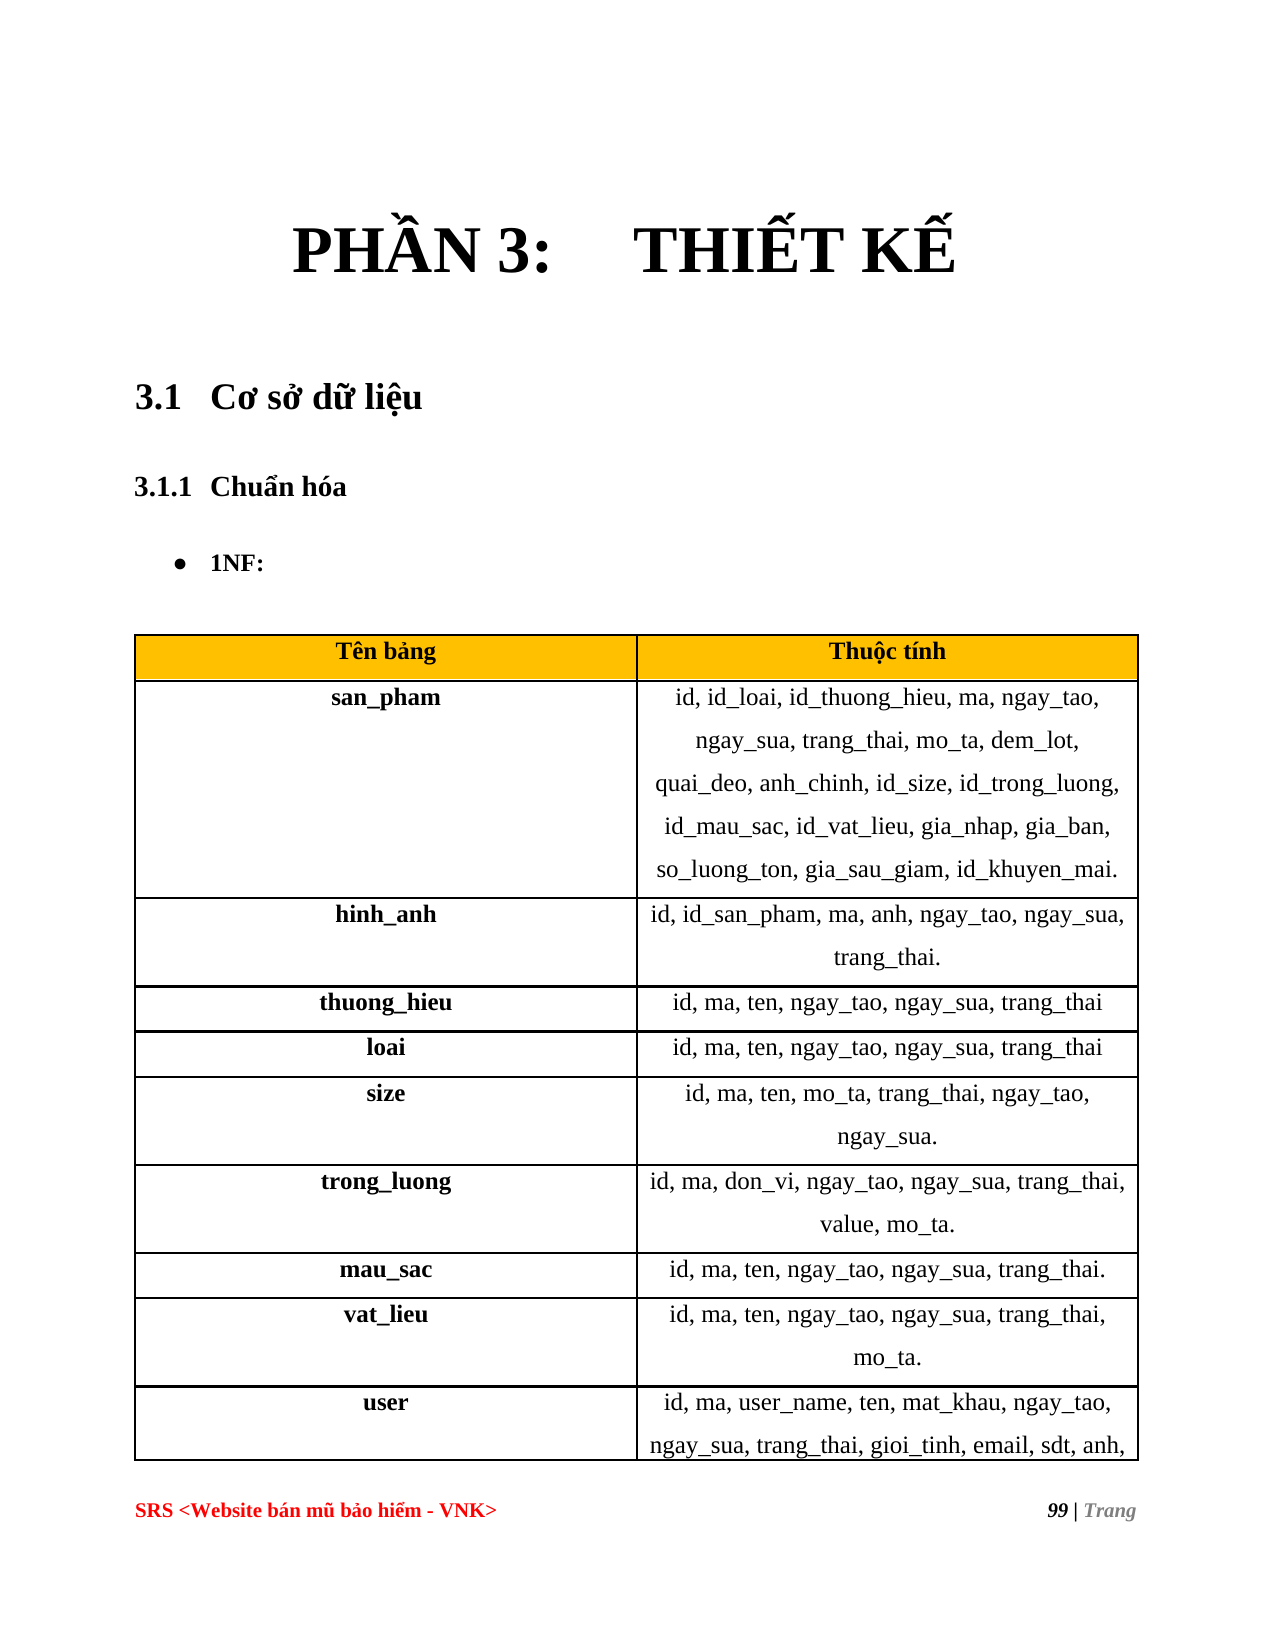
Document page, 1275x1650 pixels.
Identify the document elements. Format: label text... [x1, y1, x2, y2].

table_cell id, ma, ten, mo_ta, trang_thai, ngay_tao, ngay_sua. [638, 1078, 1137, 1164]
table_cell mau_sac [136, 1254, 636, 1297]
table_cell id, id_loai, id_thuong_hieu, ma, ngay_tao, ngay_sua, trang_thai, mo_ta, dem_lot, quai_deo, anh_chinh, id_size, id_trong_luong, id_mau_sac, id_vat_lieu, gia_nhap, gia_ban, so_luong_ton, gia_sau_giam, id_khuyen_mai. [638, 682, 1137, 897]
table_header Tên bảng [136, 636, 636, 679]
table_cell san_pham [136, 682, 636, 897]
table_cell id, ma, ten, ngay_tao, ngay_sua, trang_thai [638, 1033, 1137, 1076]
table_header Thuộc tính [638, 636, 1137, 679]
subtitle THIẾT KẾ [371, 210, 1140, 286]
table_cell size [136, 1078, 636, 1164]
table_cell id, ma, ten, ngay_tao, ngay_sua, trang_thai, mo_ta. [638, 1299, 1137, 1385]
list 1NF: [172, 548, 1140, 577]
table_cell vat_lieu [136, 1299, 636, 1385]
table_cell loai [136, 1033, 636, 1076]
table_cell id, ma, ten, ngay_tao, ngay_sua, trang_thai [638, 988, 1137, 1030]
table_cell id, id_san_pham, ma, anh, ngay_tao, ngay_sua, trang_thai. [638, 899, 1137, 985]
table_cell id, ma, don_vi, ngay_tao, ngay_sua, trang_thai, value, mo_ta. [638, 1166, 1137, 1252]
table_cell thuong_hieu [136, 988, 636, 1030]
subtitle Cơ sở dữ liệu [135, 375, 1140, 418]
table_cell hinh_anh [136, 899, 636, 985]
subtitle Chuẩn hóa [134, 469, 1140, 502]
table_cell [638, 1388, 1137, 1459]
table_cell trong_luong [136, 1166, 636, 1252]
table_cell id, ma, ten, ngay_tao, ngay_sua, trang_thai. [638, 1254, 1137, 1297]
table_cell user [136, 1388, 636, 1459]
